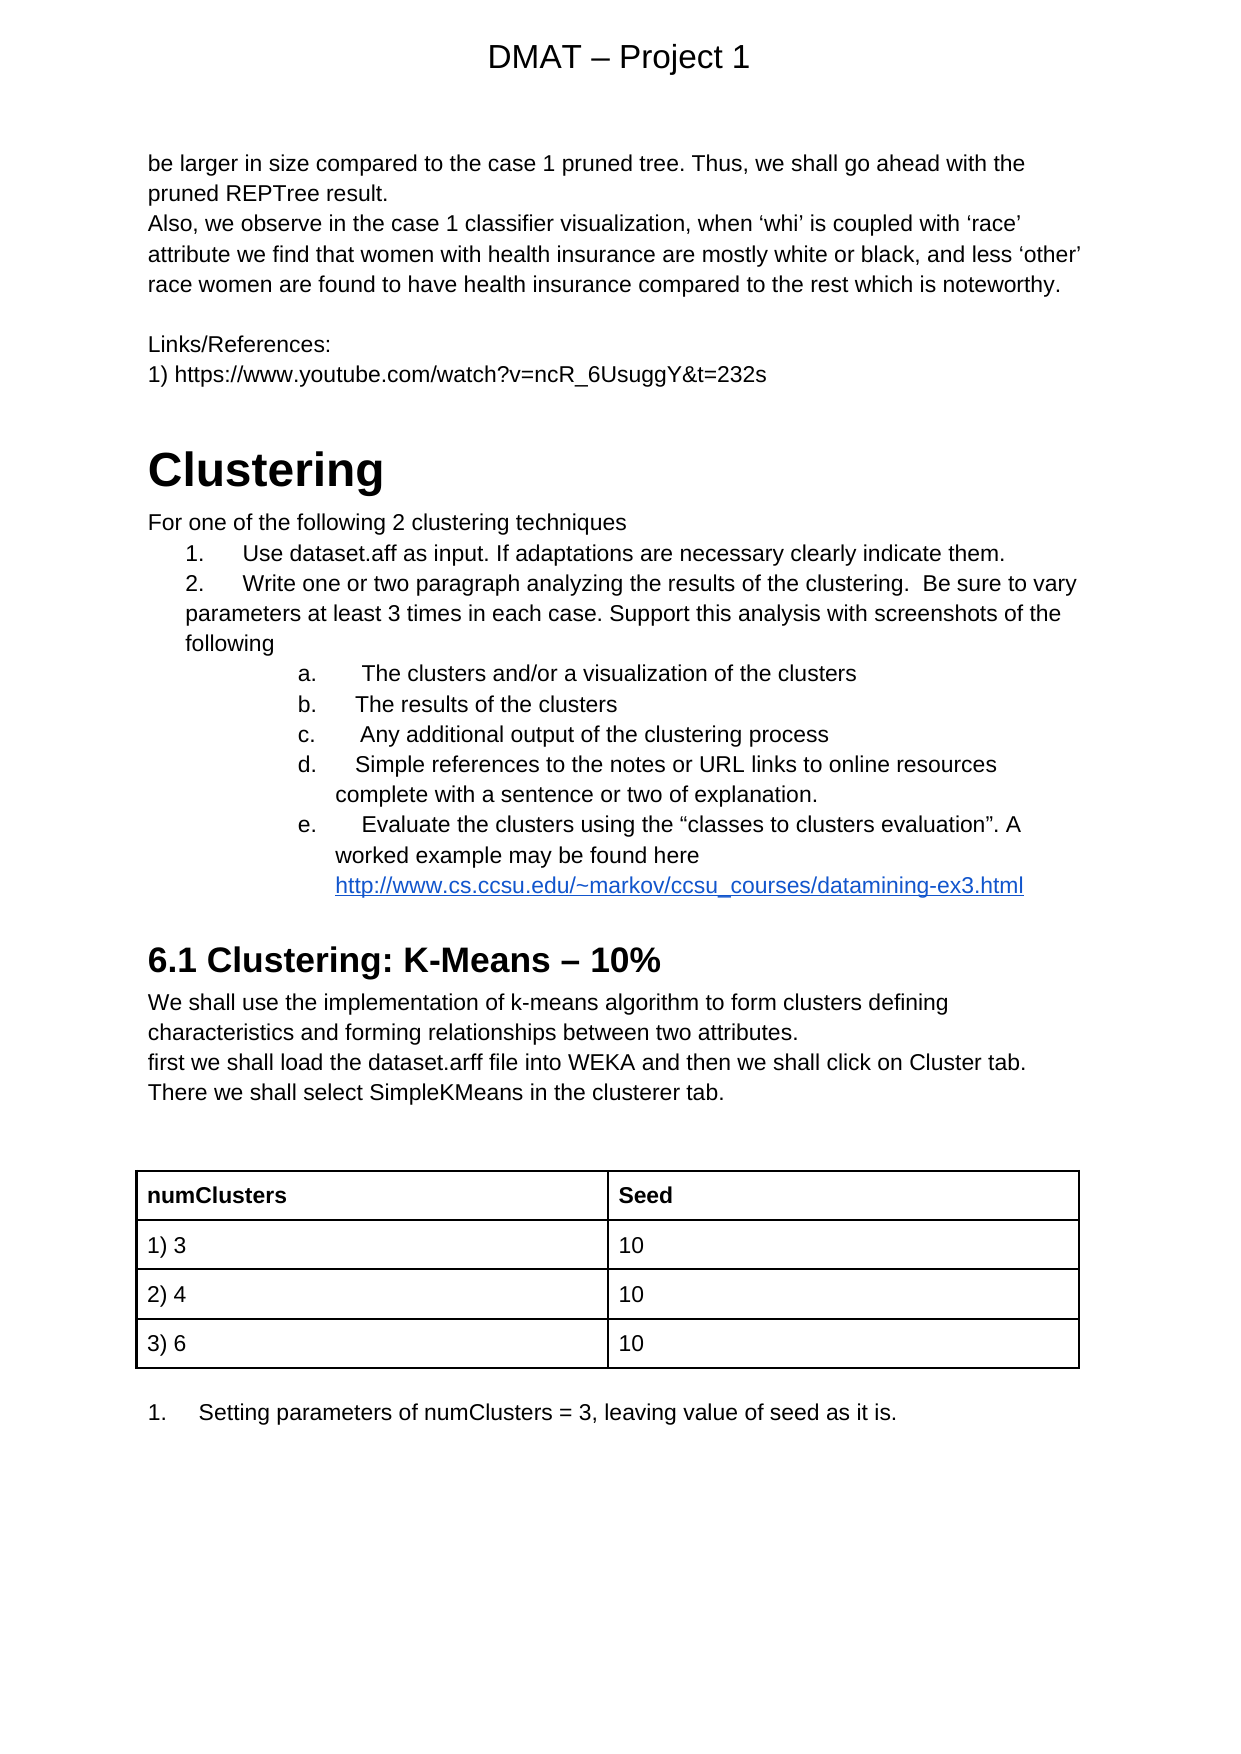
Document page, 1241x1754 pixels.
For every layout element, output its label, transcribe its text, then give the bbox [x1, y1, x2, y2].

text first we shall load the dataset.arff file into WEKA and then we shall click on Cluster tab. There we shall select SimpleKMeans in the clusterer tab. [148, 1049, 1090, 1106]
text We shall use the implementation of k-means algorithm to form clusters defining characteristics and forming relationships between two attributes. [148, 988, 1090, 1045]
table_cell 3) 6 [138, 1320, 607, 1367]
text a. The clusters and/or a visualization of the clusters [298, 660, 1090, 687]
table_cell 10 [609, 1270, 1078, 1318]
table_header Seed [609, 1172, 1078, 1219]
text 1. Use dataset.aff as input. If adaptations are necessary clearly indicate them. [185, 539, 1090, 566]
table_cell 10 [609, 1221, 1078, 1268]
text d. Simple references to the notes or URL links to online resources complete with a sentence or two of explanation. [298, 751, 1090, 807]
text Links/References: [148, 331, 1090, 358]
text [148, 150, 1090, 207]
text Also, we observe in the case 1 classifier visualization, when ‘whi’ is coupled with ‘race’ attribute we find that women with health insurance are mostly white or black, and less ‘other’ race women are found to have health insurance compared to the rest which is noteworthy. [148, 210, 1090, 297]
text b. The results of the clusters [298, 691, 1090, 717]
table_cell 1) 3 [138, 1221, 607, 1268]
text 1) https://www.youtube.com/watch?v=ncR_6UsuggY&t=232s [148, 361, 1090, 388]
text 1. Setting parameters of numClusters = 3, leaving value of seed as it is. [148, 1399, 1090, 1426]
text 2. Write one or two paragraph analyzing the results of the clustering. Be sure to vary parameters at least 3 times in each case. Support this analysis with screenshots of the following [185, 570, 1090, 656]
subtitle 6.1 Clustering: K-Means – 10% [148, 939, 1090, 980]
table_cell 2) 4 [138, 1270, 607, 1318]
text e. Evaluate the clusters using the “classes to clusters evaluation”. A worked example may be found here http://www.cs.ccsu.edu/~markov/ccsu_courses/datamining-ex3.html [298, 811, 1090, 898]
table_header numClusters [138, 1172, 607, 1219]
table_cell 10 [609, 1320, 1078, 1367]
text c. Any additional output of the clustering process [298, 721, 1090, 747]
subtitle Clustering [148, 442, 1090, 497]
text For one of the following 2 clustering techniques [148, 509, 1090, 536]
